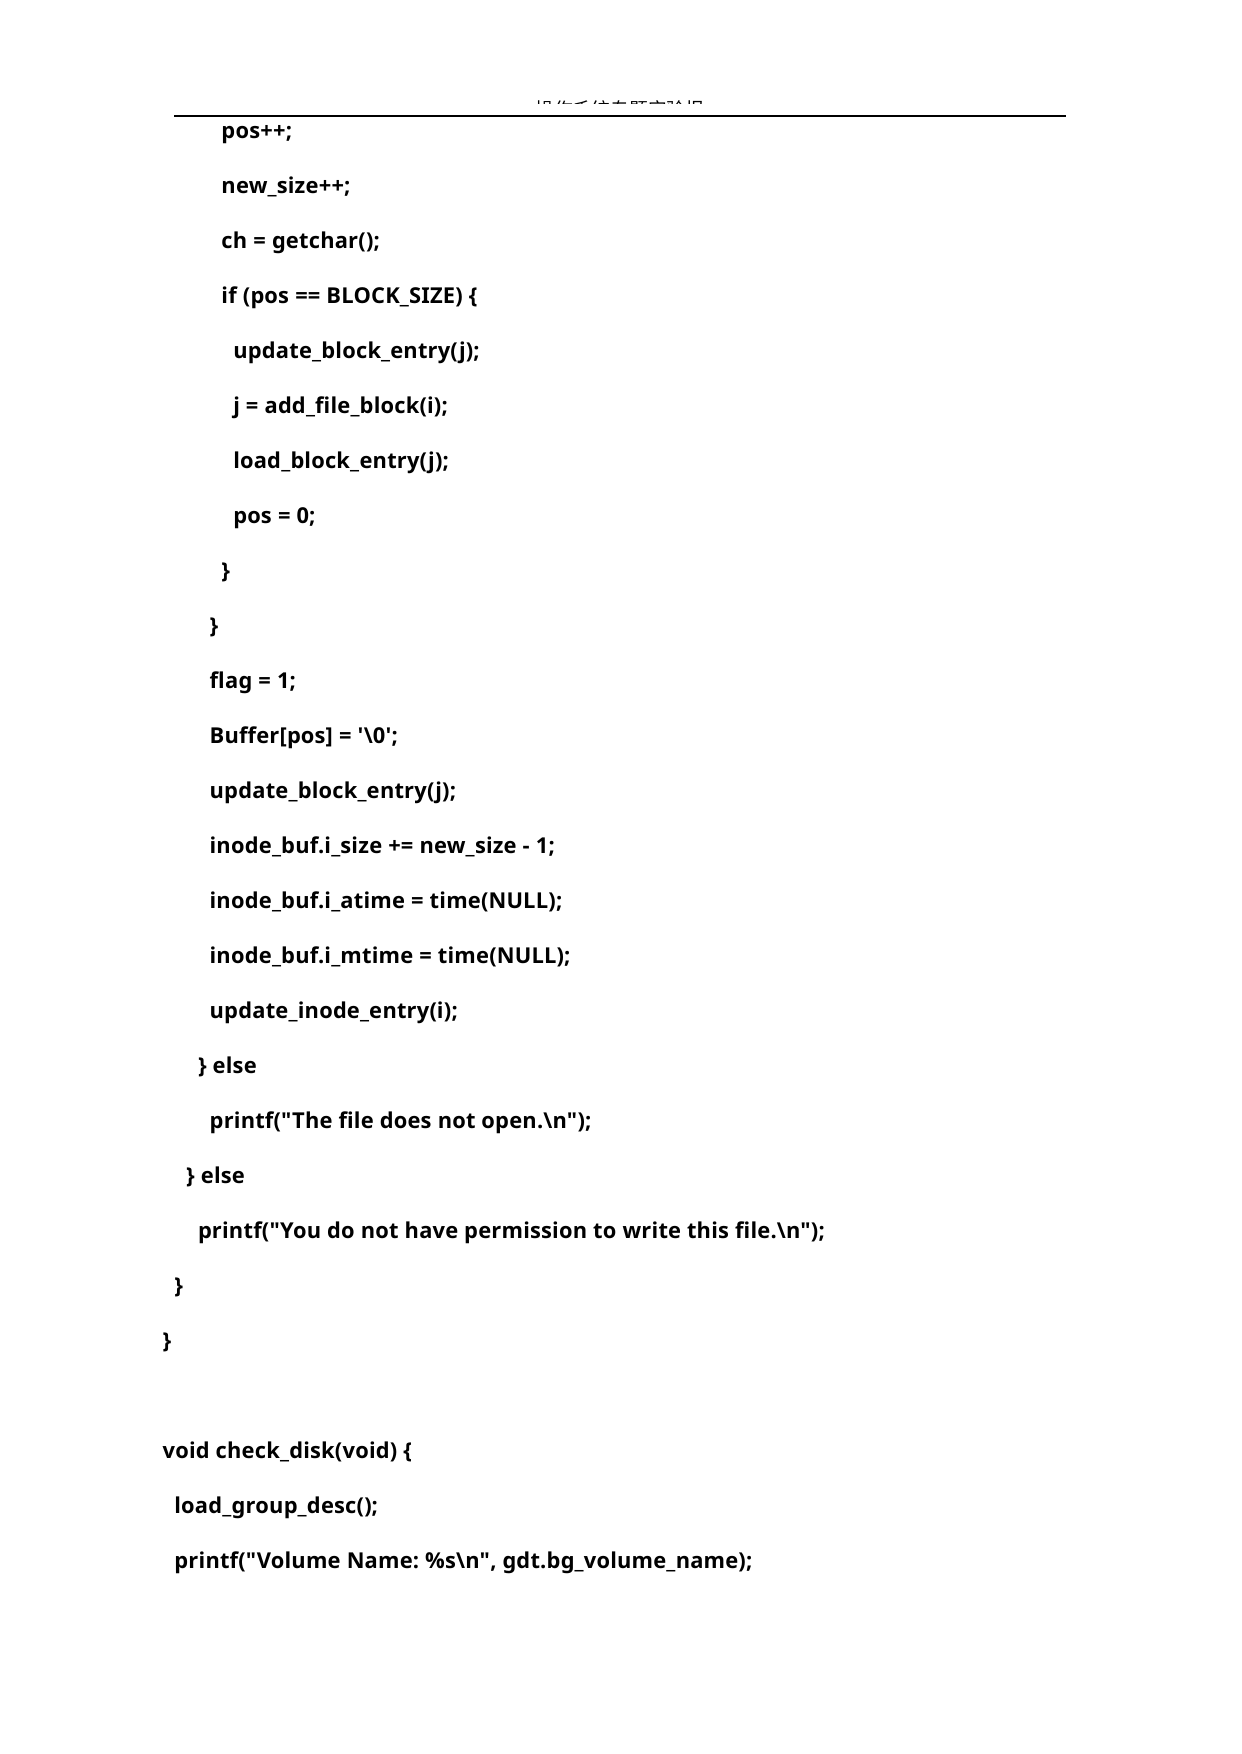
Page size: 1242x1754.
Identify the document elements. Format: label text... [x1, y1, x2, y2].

text } [162, 609, 1079, 639]
text new_size++; [162, 169, 1079, 199]
text inode_buf.i_mtime = time(NULL); [162, 939, 1079, 969]
text printf("The file does not open.\n"); [162, 1104, 1079, 1134]
text update_block_entry(j); [162, 334, 1079, 364]
text pos = 0; [162, 499, 1079, 529]
text inode_buf.i_atime = time(NULL); [162, 884, 1079, 914]
text void check_disk(void) { [162, 1434, 1079, 1464]
text printf("Volume Name: %s\n", gdt.bg_volume_name); [162, 1544, 1079, 1574]
text load_group_desc(); [162, 1489, 1079, 1519]
text } else [162, 1049, 1079, 1079]
text } else [162, 1159, 1079, 1189]
text load_block_entry(j); [162, 444, 1079, 474]
text flag = 1; [162, 664, 1079, 694]
text if (pos == BLOCK_SIZE) { [162, 279, 1079, 309]
text pos++; [162, 114, 1079, 144]
text j = add_file_block(i); [162, 389, 1079, 419]
text } [162, 1324, 1079, 1354]
text } [162, 554, 1079, 584]
text printf("You do not have permission to write this file.\n"); [162, 1214, 1079, 1244]
text update_block_entry(j); [162, 774, 1079, 804]
text update_inode_entry(i); [162, 994, 1079, 1024]
text } [162, 1269, 1079, 1299]
text inode_buf.i_size += new_size - 1; [162, 829, 1079, 859]
text ch = getchar(); [162, 224, 1079, 254]
text Buffer[pos] = '\0'; [162, 719, 1079, 749]
